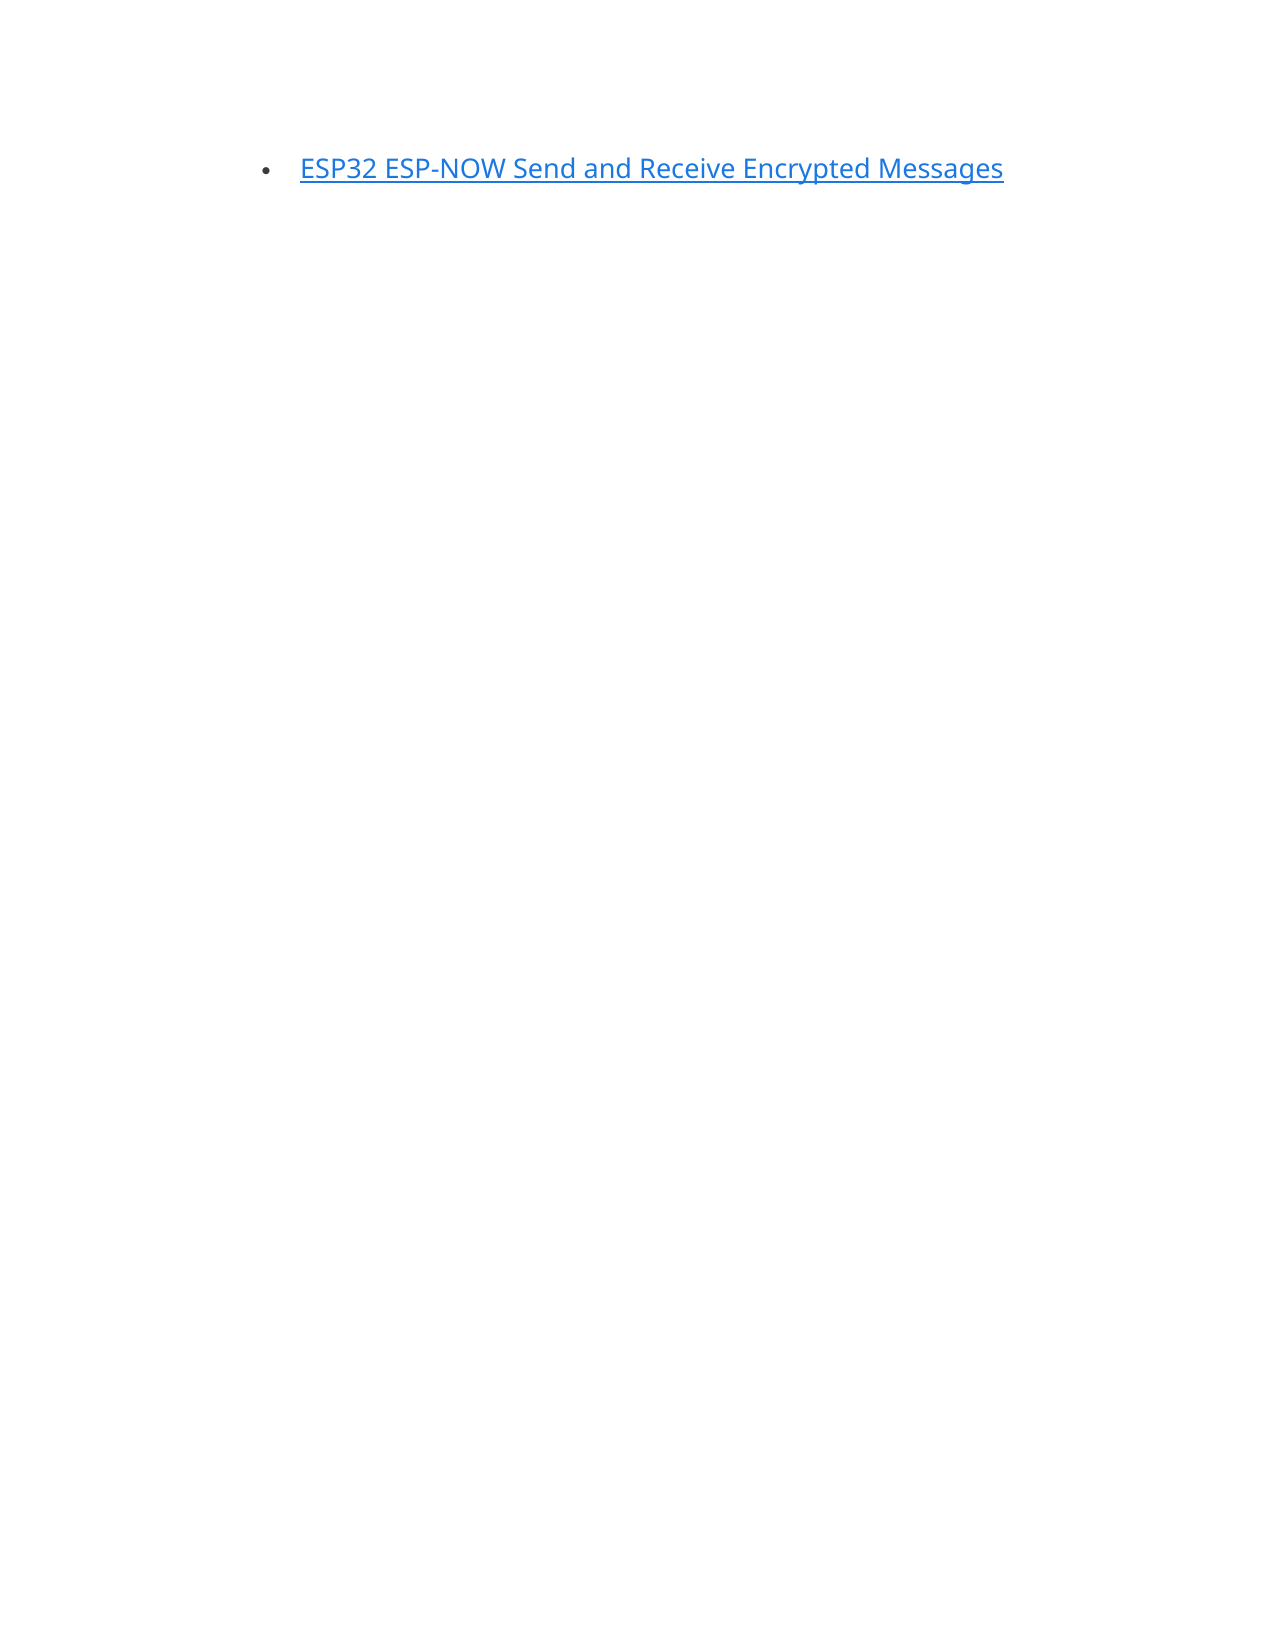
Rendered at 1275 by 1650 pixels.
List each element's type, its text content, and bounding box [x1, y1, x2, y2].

list ESP32 ESP-NOW Send and Receive Encrypted Messages [262, 150, 1125, 187]
